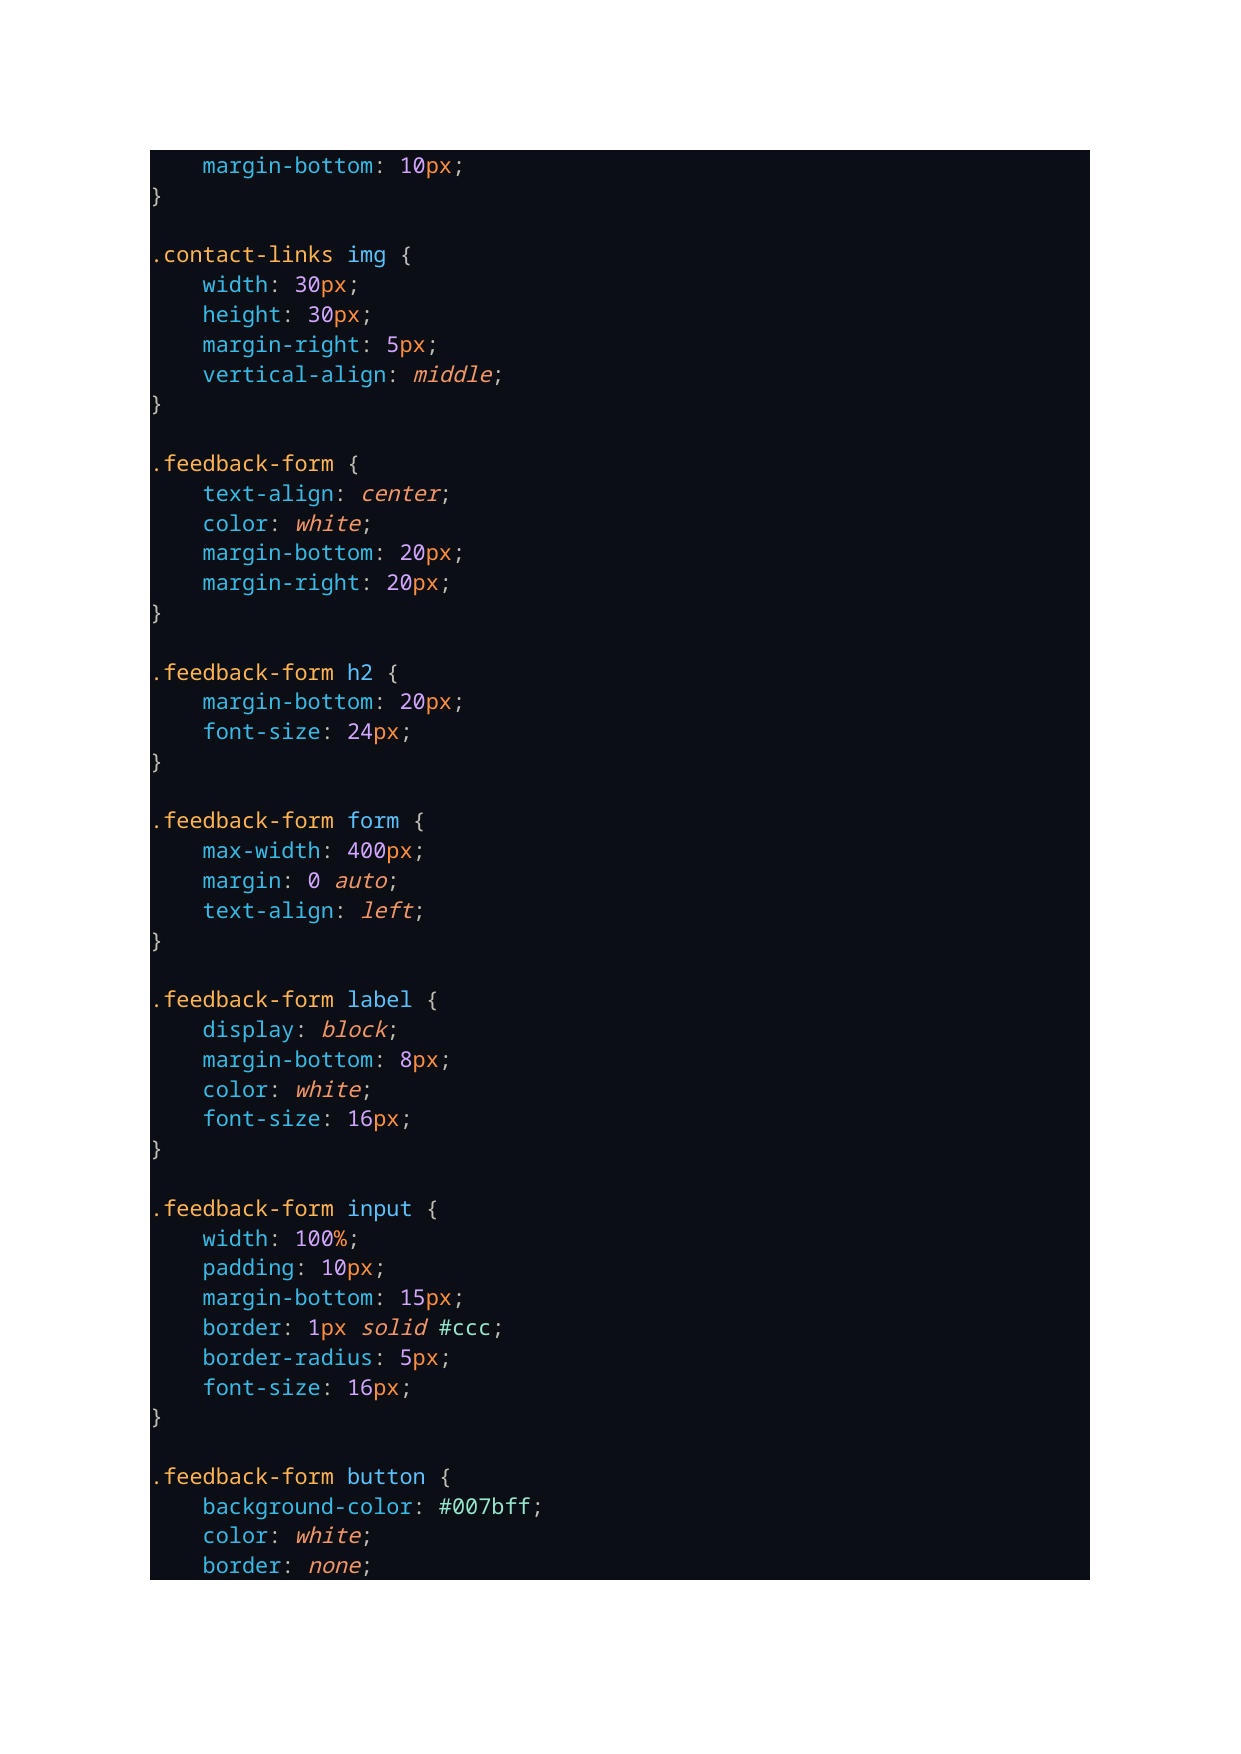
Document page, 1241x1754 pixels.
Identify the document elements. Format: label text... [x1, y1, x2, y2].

text .feedback-form button { [150, 1461, 1090, 1491]
text padding: 10px; [150, 1252, 1090, 1282]
text vertical-align: middle; [150, 358, 1090, 388]
text margin-bottom: 10px; [150, 150, 1090, 180]
text width: 100%; [150, 1222, 1090, 1252]
text margin-bottom: 15px; [150, 1282, 1090, 1312]
text text-align: center; [150, 478, 1090, 507]
text } [150, 1133, 1090, 1163]
text color: white; [150, 1520, 1090, 1550]
text } [150, 746, 1090, 776]
text width: 30px; [150, 269, 1090, 299]
text .feedback-form h2 { [150, 656, 1090, 686]
text max-width: 400px; [150, 835, 1090, 865]
text margin-right: 20px; [150, 567, 1090, 597]
text margin-bottom: 20px; [150, 686, 1090, 716]
text } [150, 180, 1090, 209]
text color: white; [150, 507, 1090, 537]
text text-align: left; [150, 895, 1090, 924]
text border: none; [150, 1550, 1090, 1580]
text } [150, 597, 1090, 627]
text border-radius: 5px; [150, 1342, 1090, 1371]
text margin-bottom: 20px; [150, 537, 1090, 567]
text border: 1px solid #ccc; [150, 1312, 1090, 1342]
text background-color: #007bff; [150, 1491, 1090, 1520]
text color: white; [150, 1073, 1090, 1103]
text margin-bottom: 8px; [150, 1044, 1090, 1073]
text font-size: 16px; [150, 1103, 1090, 1133]
text .feedback-form form { [150, 805, 1090, 835]
text } [150, 924, 1090, 954]
text .feedback-form { [150, 448, 1090, 478]
text } [150, 388, 1090, 418]
text font-size: 24px; [150, 716, 1090, 746]
text margin: 0 auto; [150, 865, 1090, 895]
text } [150, 1401, 1090, 1431]
text margin-right: 5px; [150, 329, 1090, 358]
text display: block; [150, 1014, 1090, 1044]
text .feedback-form input { [150, 1193, 1090, 1222]
text height: 30px; [150, 299, 1090, 329]
text font-size: 16px; [150, 1371, 1090, 1401]
text .contact-links img { [150, 239, 1090, 269]
text .feedback-form label { [150, 984, 1090, 1014]
